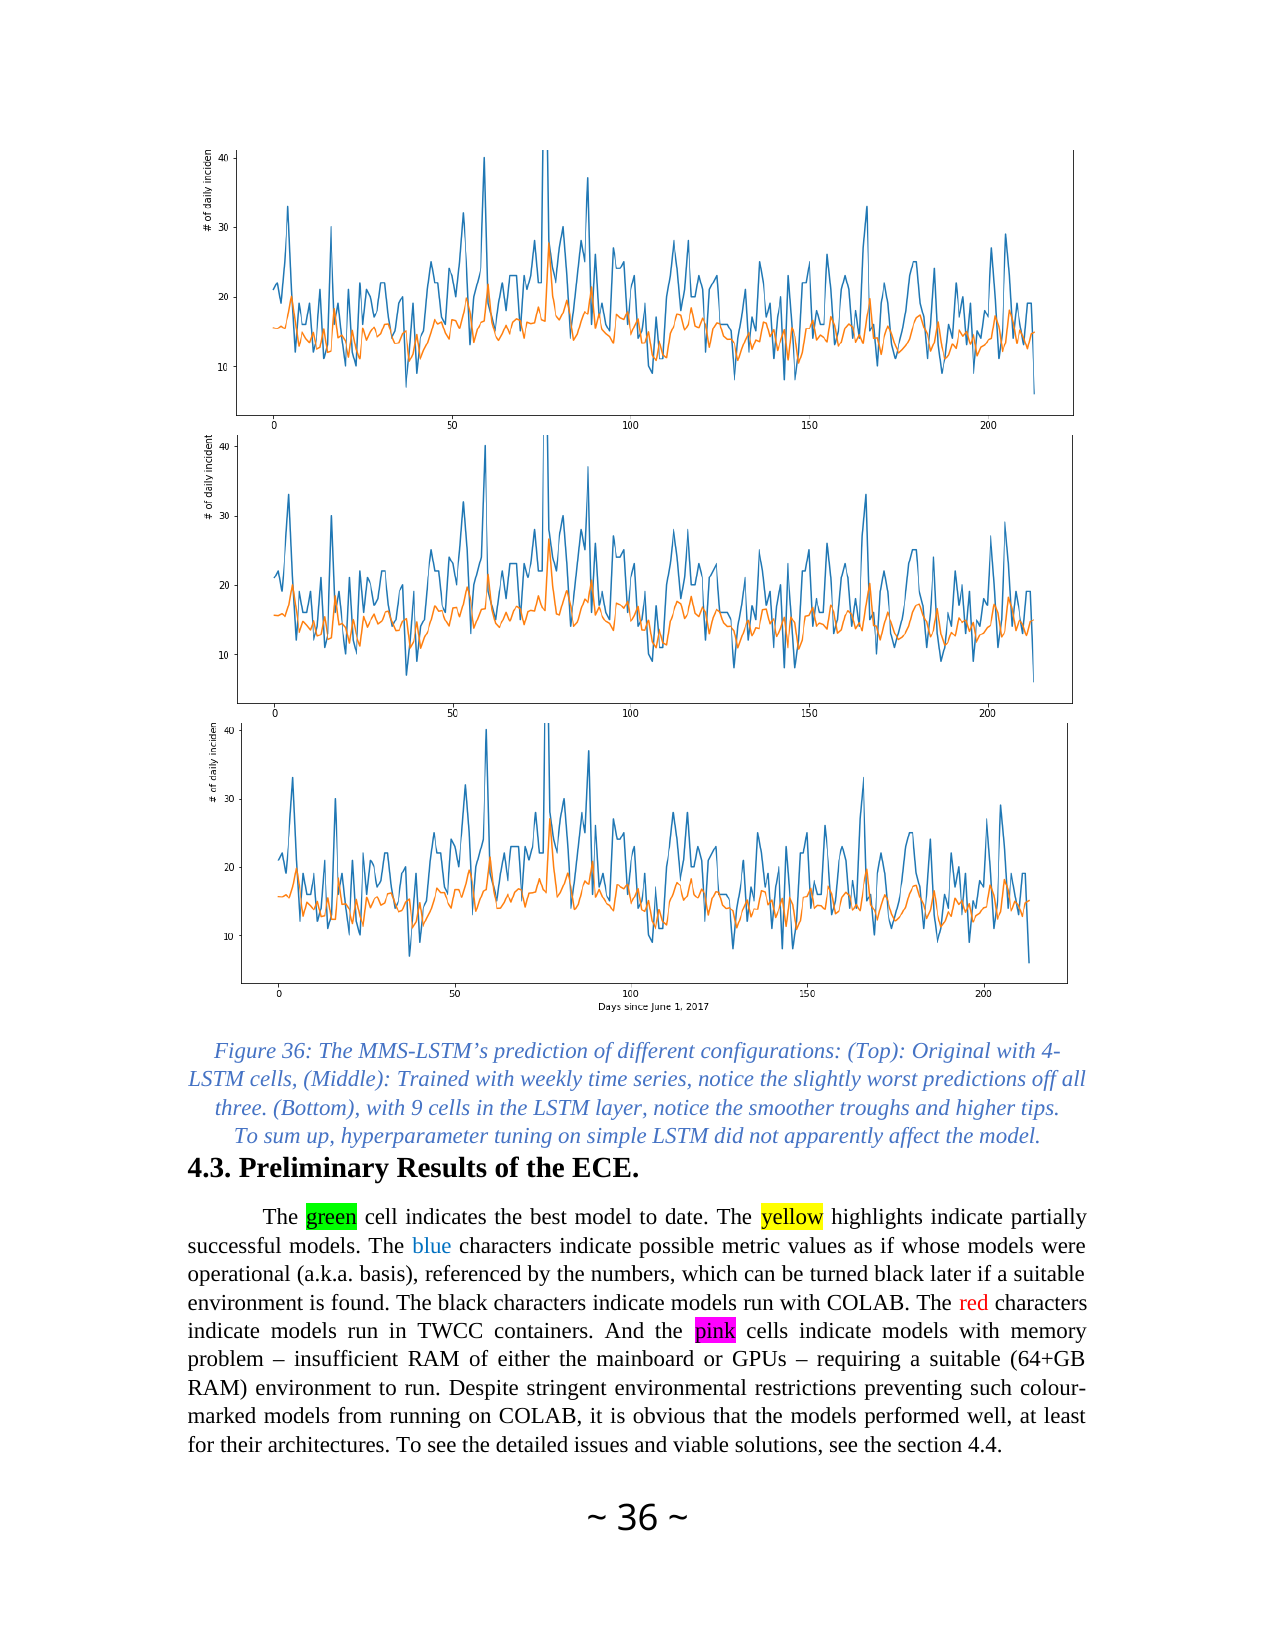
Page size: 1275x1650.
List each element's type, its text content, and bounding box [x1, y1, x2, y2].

picture [198, 435, 1077, 721]
picture [203, 723, 1072, 1018]
text Figure 36: The MMS-LSTM’s prediction of different configurations: (Top): Original with 4-LSTM cells, (Middle): Trained with weekly time series, notice the slightly worst predictions off all three. (Bottom), with 9 cells in the LSTM layer, notice the smoother troughs and higher tips. [187, 1037, 1087, 1120]
picture [197, 150, 1078, 433]
text The green cell indicates the best model to date. The yellow highlights indicate partially successful models. The blue characters indicate possible metric values as if whose models were operational (a.k.a. basis), referenced by the numbers, which can be turned black later if a suitable environment is found. The black characters indicate models run with COLAB. The red characters indicate models run in TWCC containers. And the pink cells indicate models with memory problem – insufficient RAM of either the mainboard or GPUs – requiring a suitable (64+GB RAM) environment to run. Despite stringent environmental restrictions preventing such colour-marked models from running on COLAB, it is obvious that the models performed well, at least for their architectures. To see the detailed issues and viable solutions, see the section 4.4. [187, 1203, 1087, 1457]
text To sum up, hyperparameter tuning on simple LSTM did not apparently affect the model. [187, 1122, 1087, 1148]
text 4.3. Preliminary Results of the ECE. [187, 1151, 1087, 1184]
